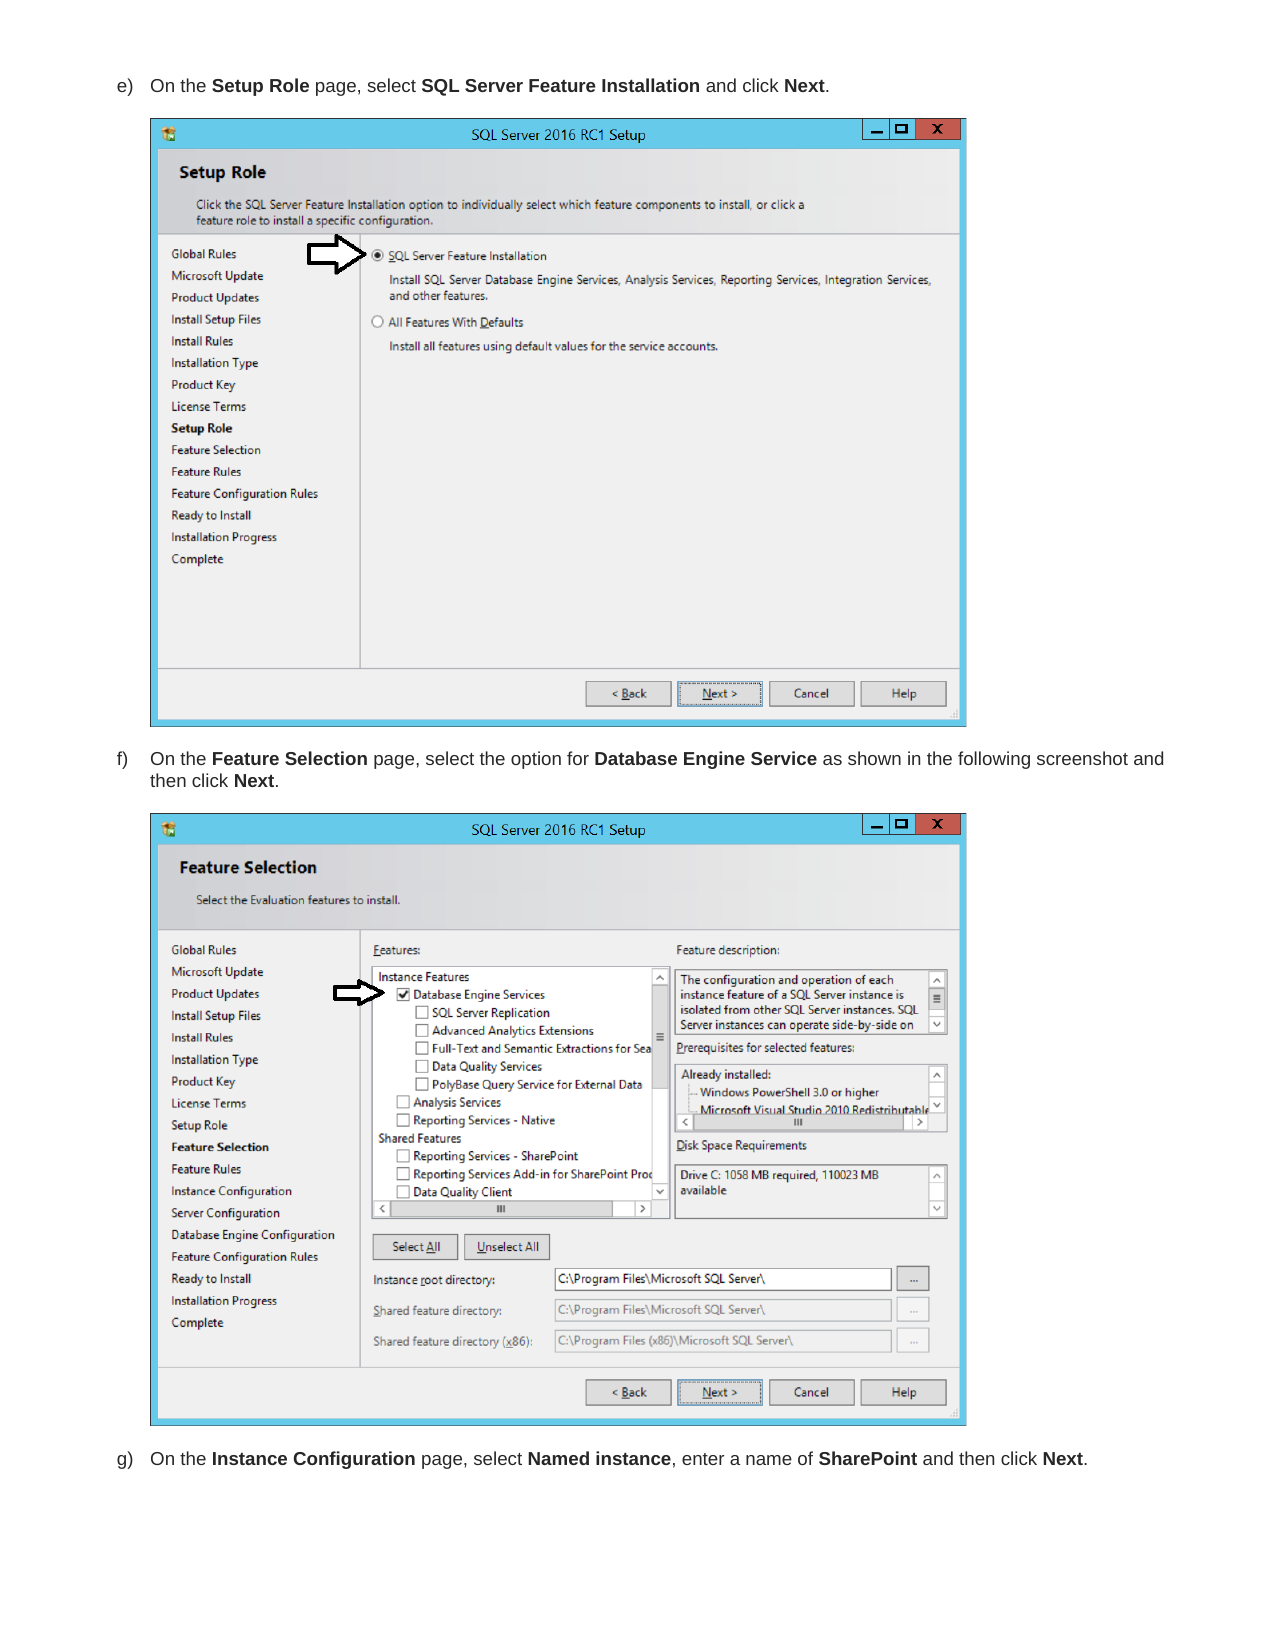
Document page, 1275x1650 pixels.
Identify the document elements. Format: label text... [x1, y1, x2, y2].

picture [150, 118, 967, 727]
text On the Feature Selection page, select the option for Database Engine Service as shown in the following screenshot and then click Next. [117, 748, 1200, 791]
picture [150, 813, 967, 1426]
text On the Instance Configuration page, select Named instance, enter a name of SharePoint and then click Next. [117, 1448, 1200, 1469]
text On the Setup Role page, select SQL Server Feature Installation and click Next. [117, 75, 1200, 97]
